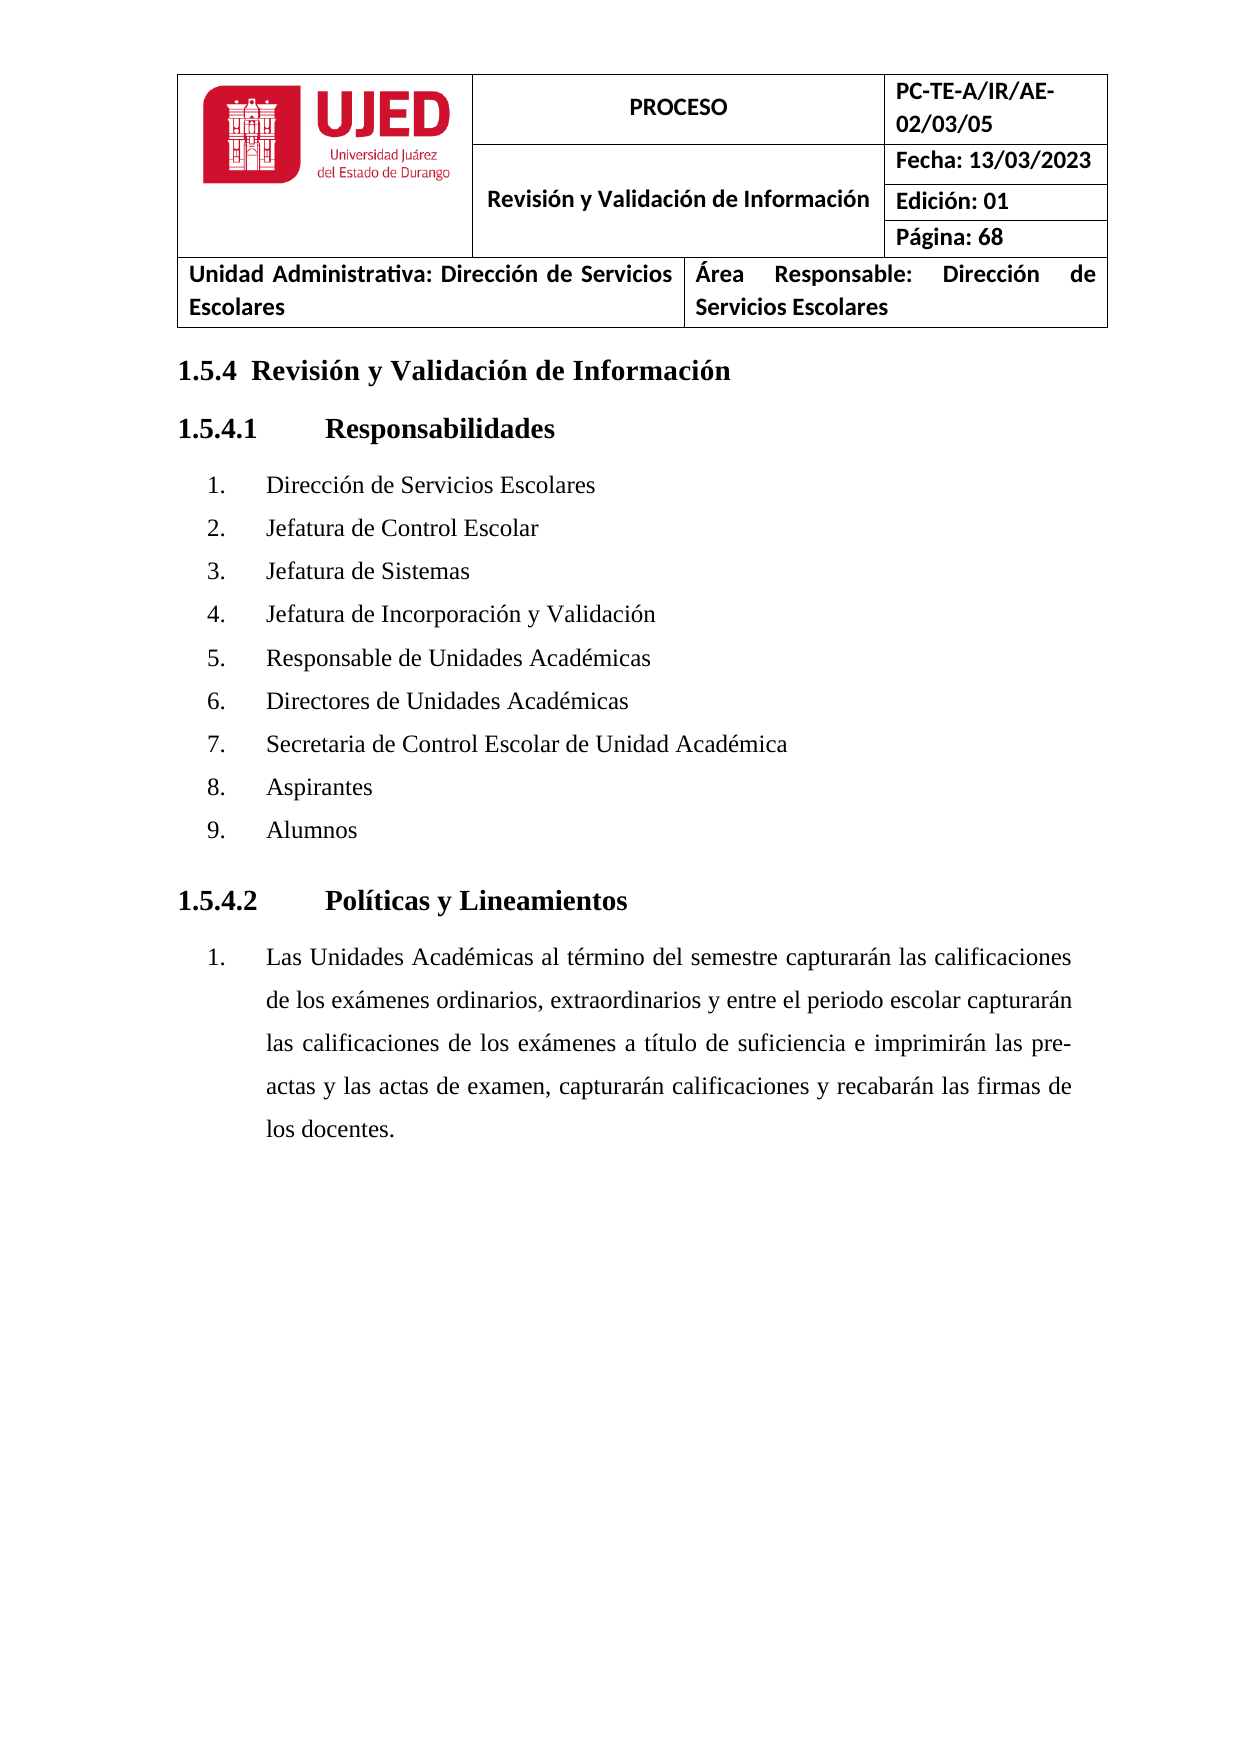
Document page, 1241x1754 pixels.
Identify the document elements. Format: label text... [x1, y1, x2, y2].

list Secretaria de Control Escolar de Unidad Académica [207, 729, 1073, 758]
list Responsable de Unidades Académicas [207, 643, 1073, 671]
list Las Unidades Académicas al término del semestre capturarán las calificaciones de los exámenes ordinarios, extraordinarios y entre el periodo escolar capturarán las calificaciones de los exámenes a título de suficiencia e imprimirán las pre-actas y las actas de examen, capturarán calificaciones y recabarán las firmas de los docentes. [207, 942, 1073, 1143]
list Directores de Unidades Académicas [207, 686, 1073, 714]
subtitle 1.5.4.2 Políticas y Lineamientos [177, 883, 1063, 917]
subtitle 1.5.4 Revisión y Validación de Información [177, 353, 1073, 387]
picture [188, 74, 457, 193]
list Jefatura de Sistemas [207, 556, 1073, 585]
subtitle 1.5.4.1 Responsabilidades [177, 412, 1063, 445]
list Jefatura de Control Escolar [207, 513, 1073, 542]
list Aspirantes [207, 772, 1073, 801]
list Alumnos [207, 815, 1073, 844]
list Jefatura de Incorporación y Validación [207, 599, 1073, 628]
list Dirección de Servicios Escolares [207, 470, 1073, 499]
